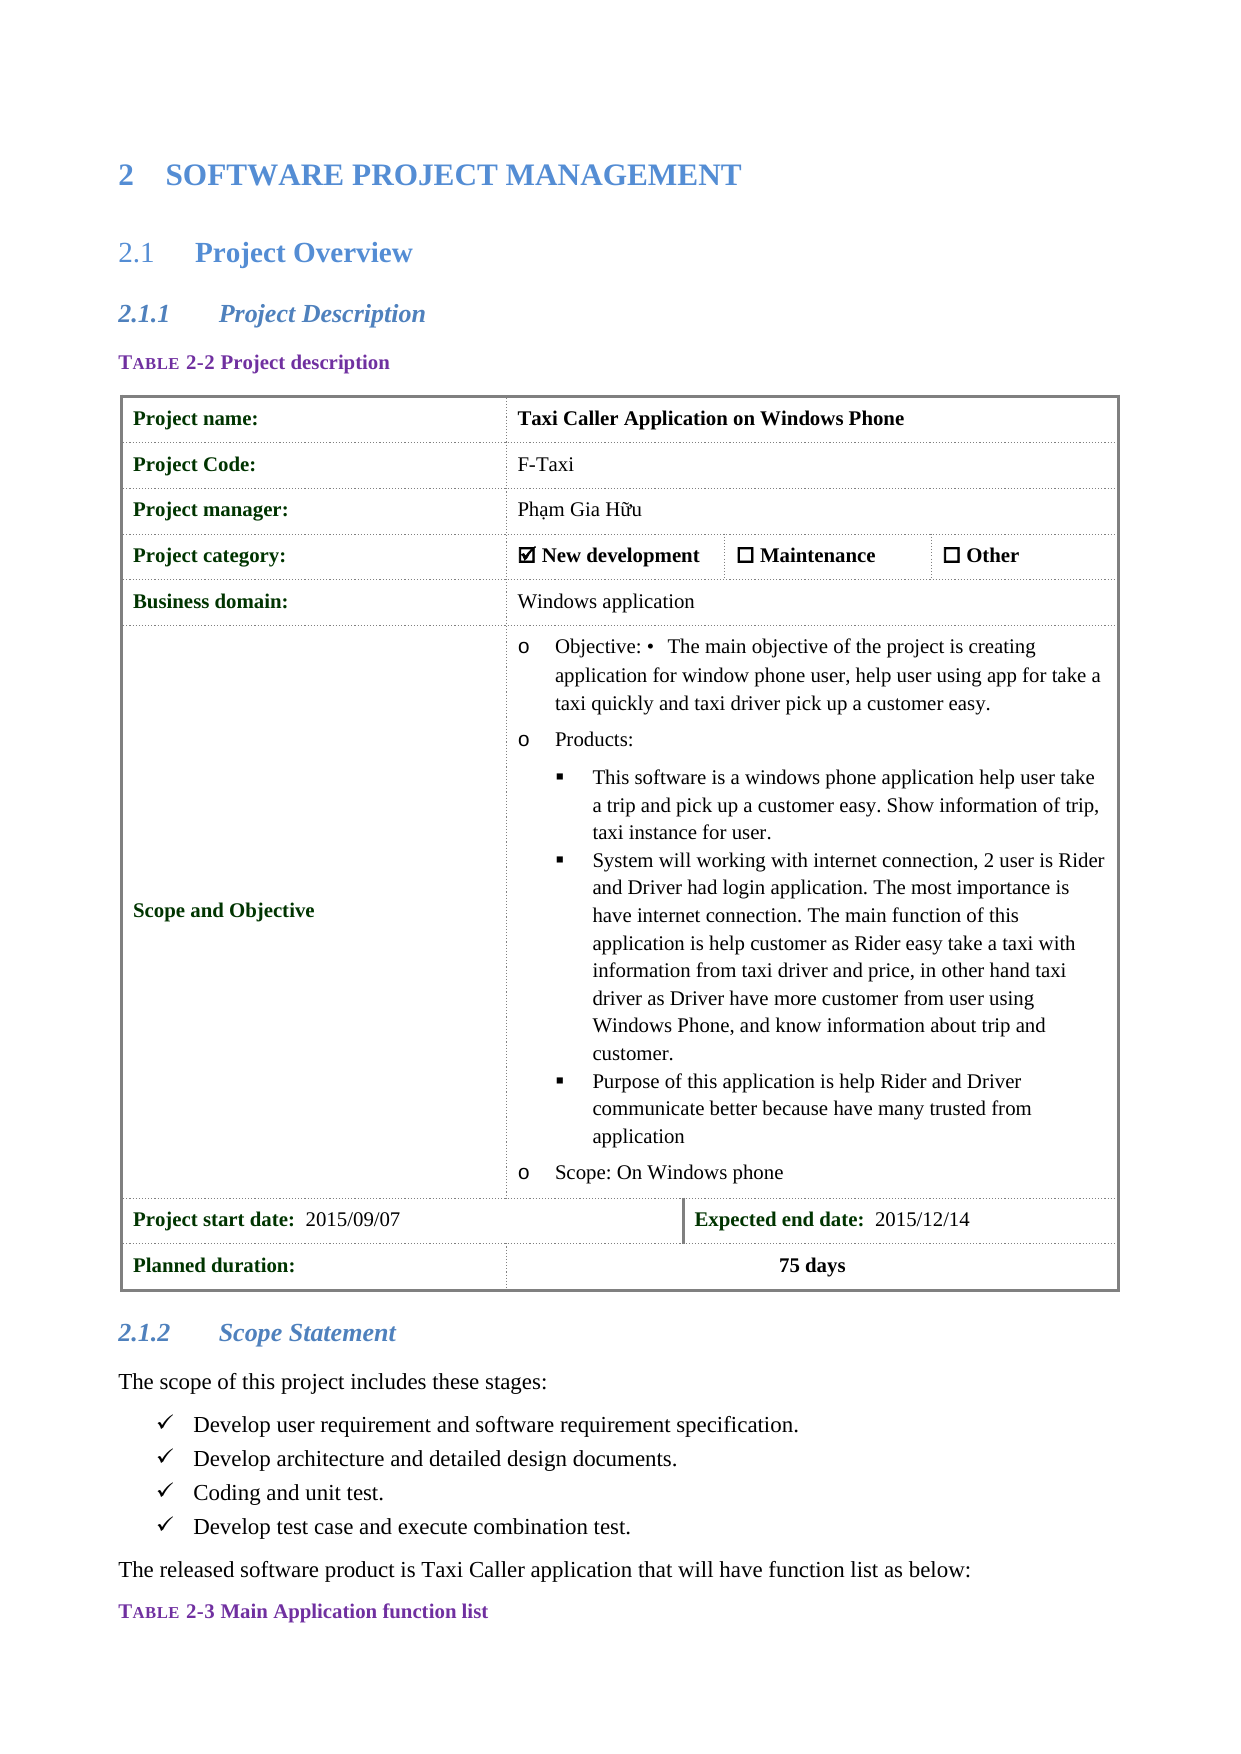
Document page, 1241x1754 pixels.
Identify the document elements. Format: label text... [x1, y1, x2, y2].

subtitle Software Project Management [118, 156, 1122, 192]
list Develop user requirement and software requirement specification. [156, 1411, 1122, 1437]
table_cell Project start date: 2015/09/07 [123, 1198, 682, 1243]
table_cell Project Code: [123, 442, 506, 488]
table_cell Windows application [506, 579, 1117, 625]
table_cell 75 days [506, 1243, 1117, 1289]
table_header Project name: [123, 398, 506, 442]
table_cell Phạm Gia Hữu [506, 488, 1117, 533]
subtitle Scope Statement [118, 1317, 1122, 1347]
list Develop test case and execute combination test. [156, 1513, 1122, 1540]
subtitle Project Overview [118, 235, 1122, 268]
table_cell Project manager: [123, 488, 506, 533]
table_cell Expected end date: 2015/12/14 [685, 1198, 1117, 1243]
table_cell Objective: • The main objective of the project is creating application for window phone user, help user using app for take a taxi quickly and taxi driver pick up a customer easy. Products: This software is a windows phone application help user take a trip and pick up a customer easy. Show information of trip, taxi instance for user. System will working with internet connection, 2 user is Rider and Driver had login application. The most importance is have internet connection. The main function of this application is help customer as Rider easy take a taxi with information from taxi driver and price, in other hand taxi driver as Driver have more customer from user using Windows Phone, and know information about trip and customer. Purpose of this application is help Rider and Driver communicate better because have many trusted from application Scope: On Windows phone [506, 625, 1117, 1198]
table_header Taxi Caller Application on Windows Phone [506, 398, 1117, 442]
table_cell Scope and Objective [123, 625, 506, 1198]
list Develop architecture and detailed design documents. [156, 1445, 1122, 1471]
table_cell Planned duration: [123, 1243, 506, 1289]
table_cell Maintenance [725, 534, 931, 579]
text The released software product is Taxi Caller application that will have function list as below: [118, 1556, 1122, 1582]
subtitle Project Description [118, 298, 1122, 328]
table_cell Business domain: [123, 579, 506, 625]
list Coding and unit test. [156, 1479, 1122, 1506]
table_cell F-Taxi [506, 442, 1117, 488]
table_cell Project category: [123, 534, 506, 579]
table_cell New development [506, 534, 725, 579]
table_cell Other [931, 534, 1117, 579]
text The scope of this project includes these stages: [118, 1368, 1122, 1394]
